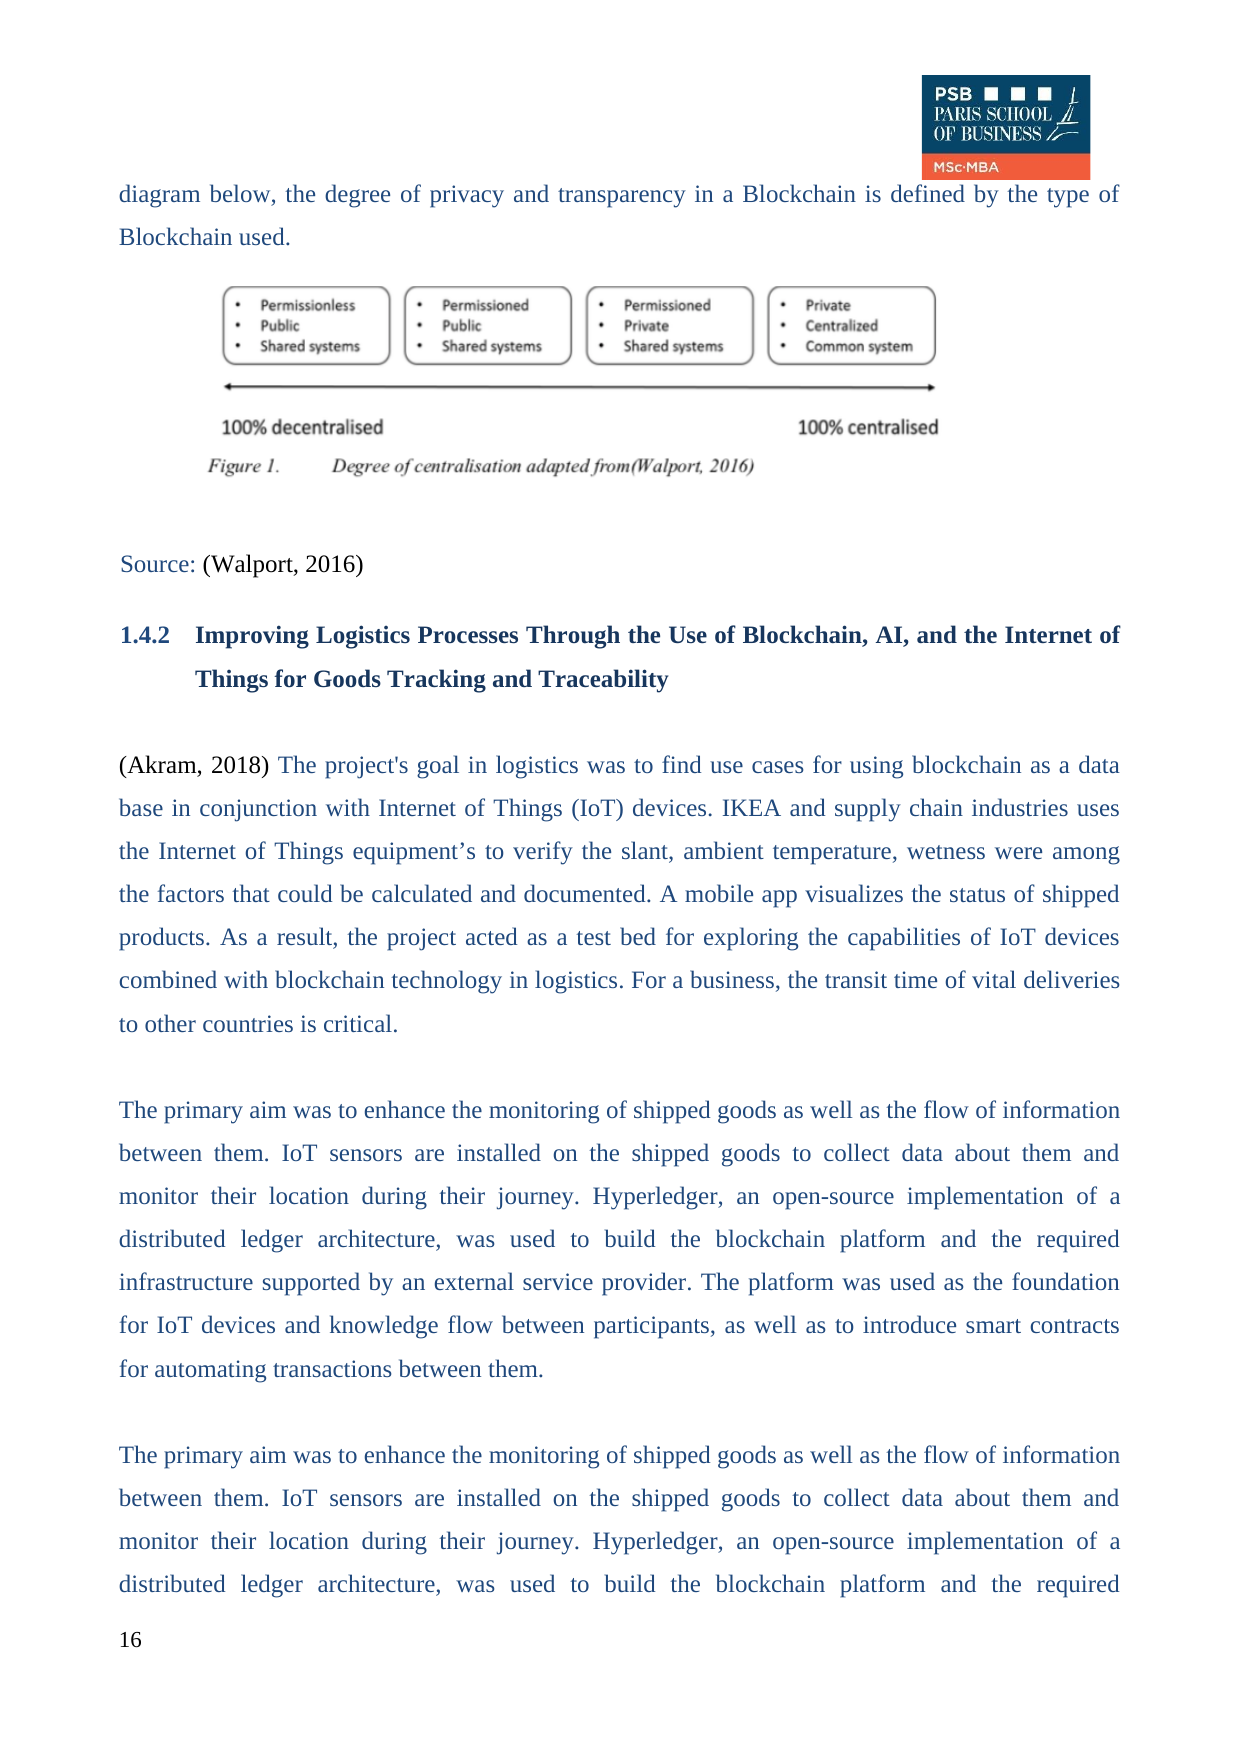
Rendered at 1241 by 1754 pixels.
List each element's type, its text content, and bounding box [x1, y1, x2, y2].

picture [921, 75, 1091, 179]
picture [194, 265, 986, 493]
text The project's goal in logistics was to find use cases for using blockchain as a data base in conjunction with Internet of Things (IoT) devices. IKEA and supply chain industries uses the Internet of Things equipment’s to verify the slant, ambient temperature, wetness were among the factors that could be calculated and documented. A mobile app visualizes the status of shipped products. As a result, the project acted as a test bed for exploring the capabilities of IoT devices combined with blockchain technology in logistics. For a business, the transit time of vital deliveries to other countries is critical. [119, 750, 1121, 1037]
text Source: [119, 549, 1121, 577]
subtitle Improving Logistics Processes Through the Use of Blockchain, AI, and the Internet of Things for Goods Tracking and Traceability [120, 621, 1121, 692]
